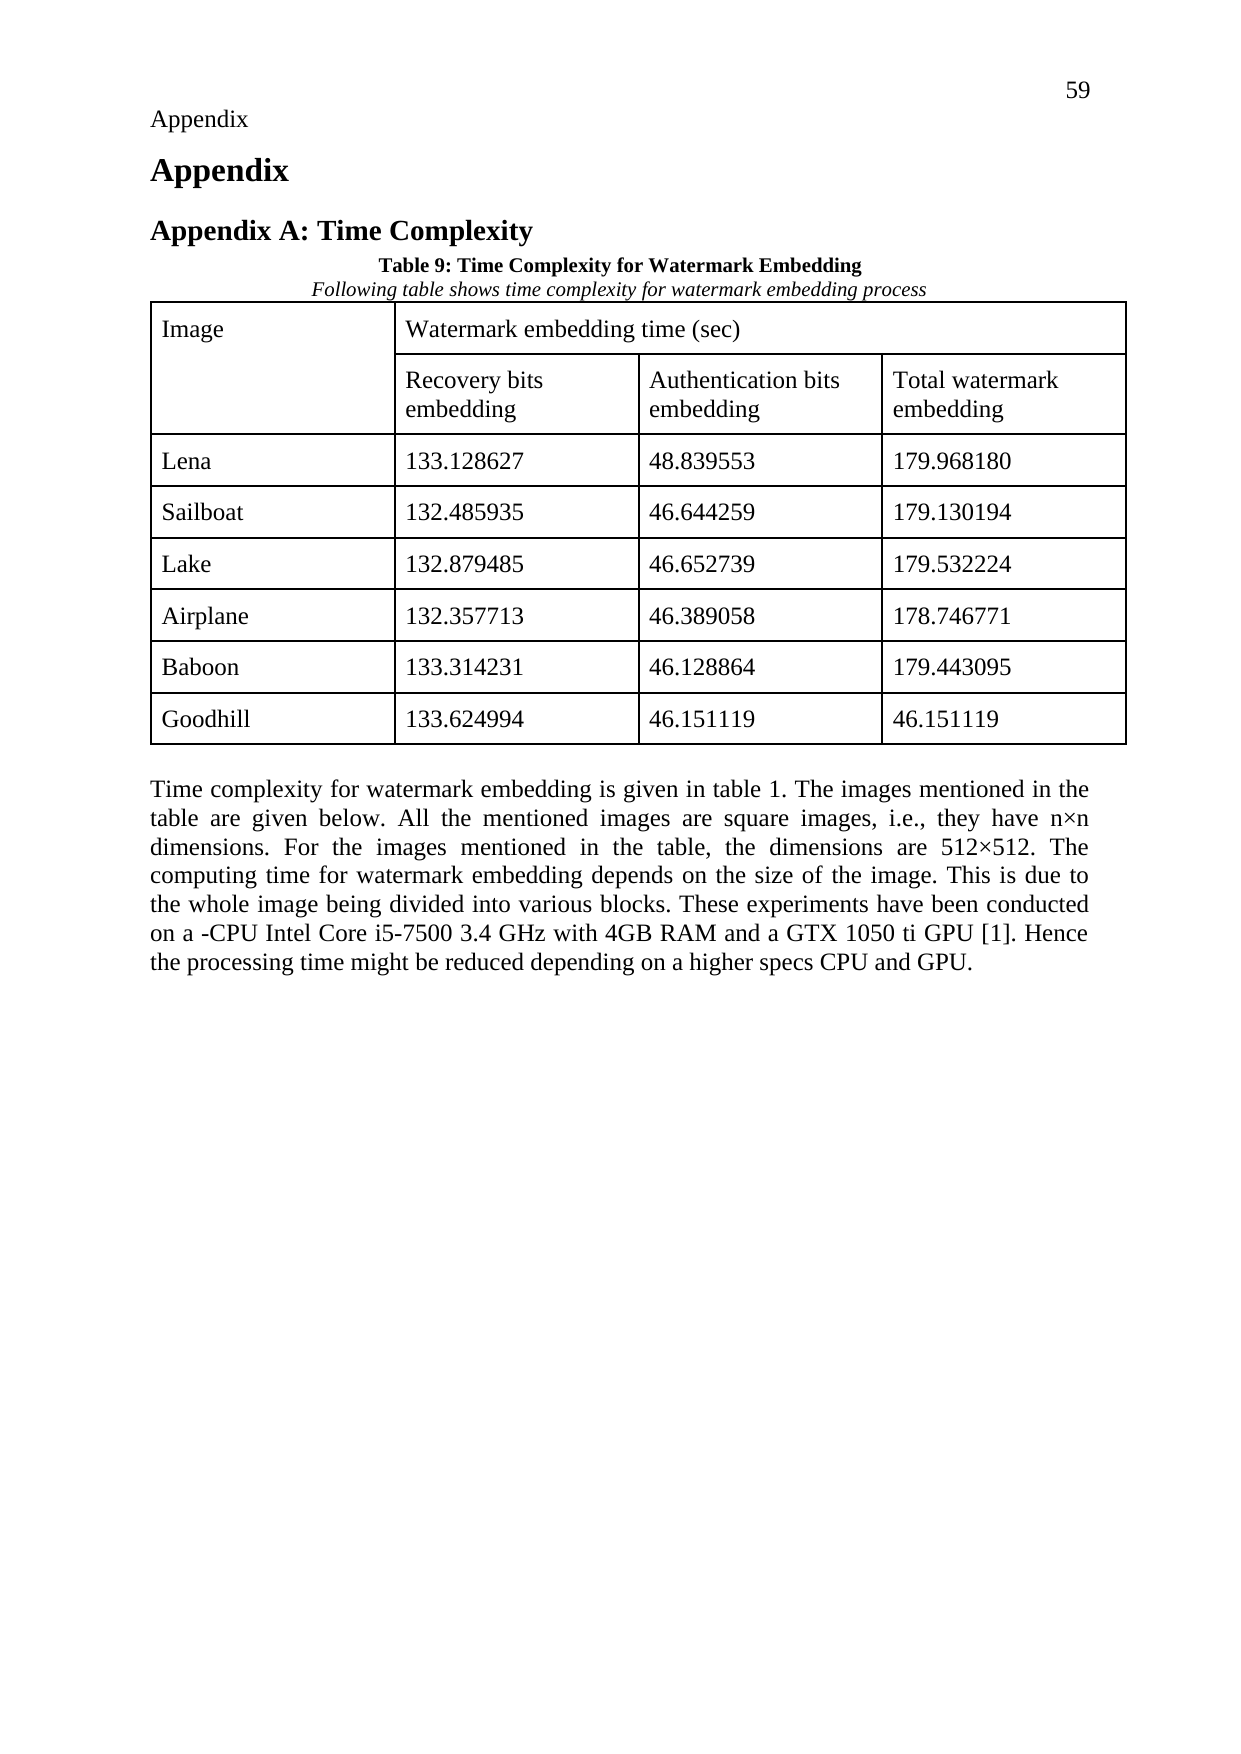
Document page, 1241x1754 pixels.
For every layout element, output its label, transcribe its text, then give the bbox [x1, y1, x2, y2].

table_cell 46.644259 [640, 487, 881, 537]
table_cell 46.652739 [640, 539, 881, 588]
table_cell Authentication bits embedding [640, 355, 881, 433]
table_cell 133.314231 [396, 642, 638, 692]
table_cell 133.128627 [396, 435, 638, 485]
table_cell 179.968180 [883, 435, 1125, 485]
table_cell Recovery bits embedding [396, 355, 638, 433]
table_cell 46.389058 [640, 590, 881, 640]
table_cell 178.746771 [883, 590, 1125, 640]
table_cell Baboon [152, 642, 394, 692]
table_cell Airplane [152, 590, 394, 640]
table_cell 46.151119 [640, 694, 881, 743]
table_cell 179.130194 [883, 487, 1125, 537]
table_cell 48.839553 [640, 435, 881, 485]
table_cell 179.443095 [883, 642, 1125, 692]
table_cell 46.128864 [640, 642, 881, 692]
table_cell 133.624994 [396, 694, 638, 743]
table_cell Lake [152, 539, 394, 588]
text Following table shows time complexity for watermark embedding process [150, 277, 1090, 301]
subtitle Appendix A: Time Complexity [150, 213, 1090, 247]
table_cell Lena [152, 435, 394, 485]
table_cell Goodhill [152, 694, 394, 743]
table_cell 46.151119 [883, 694, 1125, 743]
table_cell 179.532224 [883, 539, 1125, 588]
subtitle Appendix [150, 150, 1090, 188]
table_header Watermark embedding time (sec) [396, 303, 1125, 353]
table_cell Sailboat [152, 487, 394, 537]
table_cell 132.485935 [396, 487, 638, 537]
table_cell 132.879485 [396, 539, 638, 588]
table_header Image [152, 303, 394, 433]
table_cell 132.357713 [396, 590, 638, 640]
text Time complexity for watermark embedding is given in table 1. The images mentioned in the table are given below. All the mentioned images are square images, i.e., they have n×n dimensions. For the images mentioned in the table, the dimensions are 512×512. The computing time for watermark embedding depends on the size of the image. This is due to the whole image being divided into various blocks. These experiments have been conducted on a -CPU Intel Core i5-7500 3.4 GHz with 4GB RAM and a GTX 1050 ti GPU [1]. Hence the processing time might be reduced depending on a higher specs CPU and GPU. [150, 774, 1090, 975]
table_cell Total watermark embedding [883, 355, 1125, 433]
